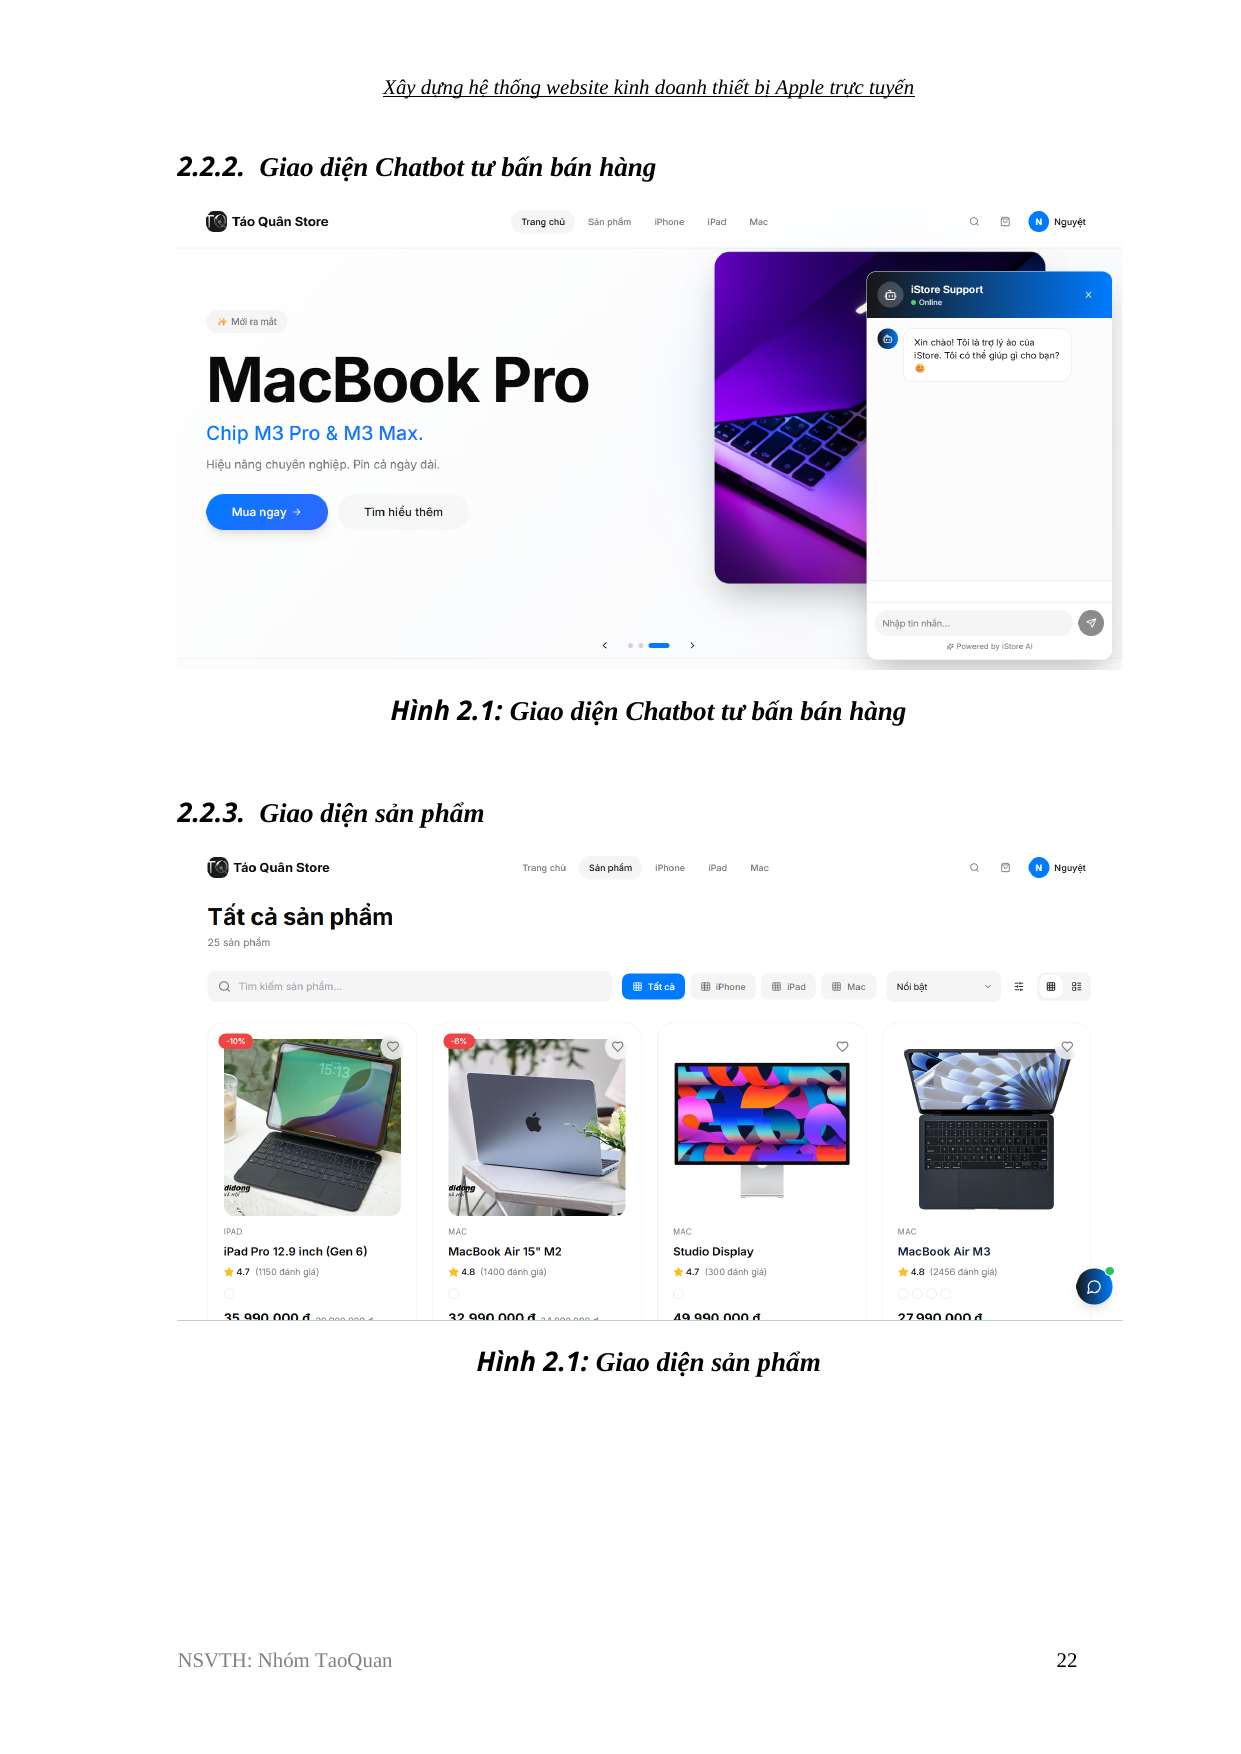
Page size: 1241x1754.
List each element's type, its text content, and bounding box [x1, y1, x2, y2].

picture [177, 846, 1123, 1321]
picture [177, 199, 1123, 670]
subtitle Giao diện sản phẩm [177, 1343, 1122, 1379]
subtitle Giao diện Chatbot tư bấn bán hàng [177, 691, 1122, 728]
subtitle Giao diện sản phẩm [177, 794, 1122, 831]
subtitle Giao diện Chatbot tư bấn bán hàng [177, 148, 1122, 184]
